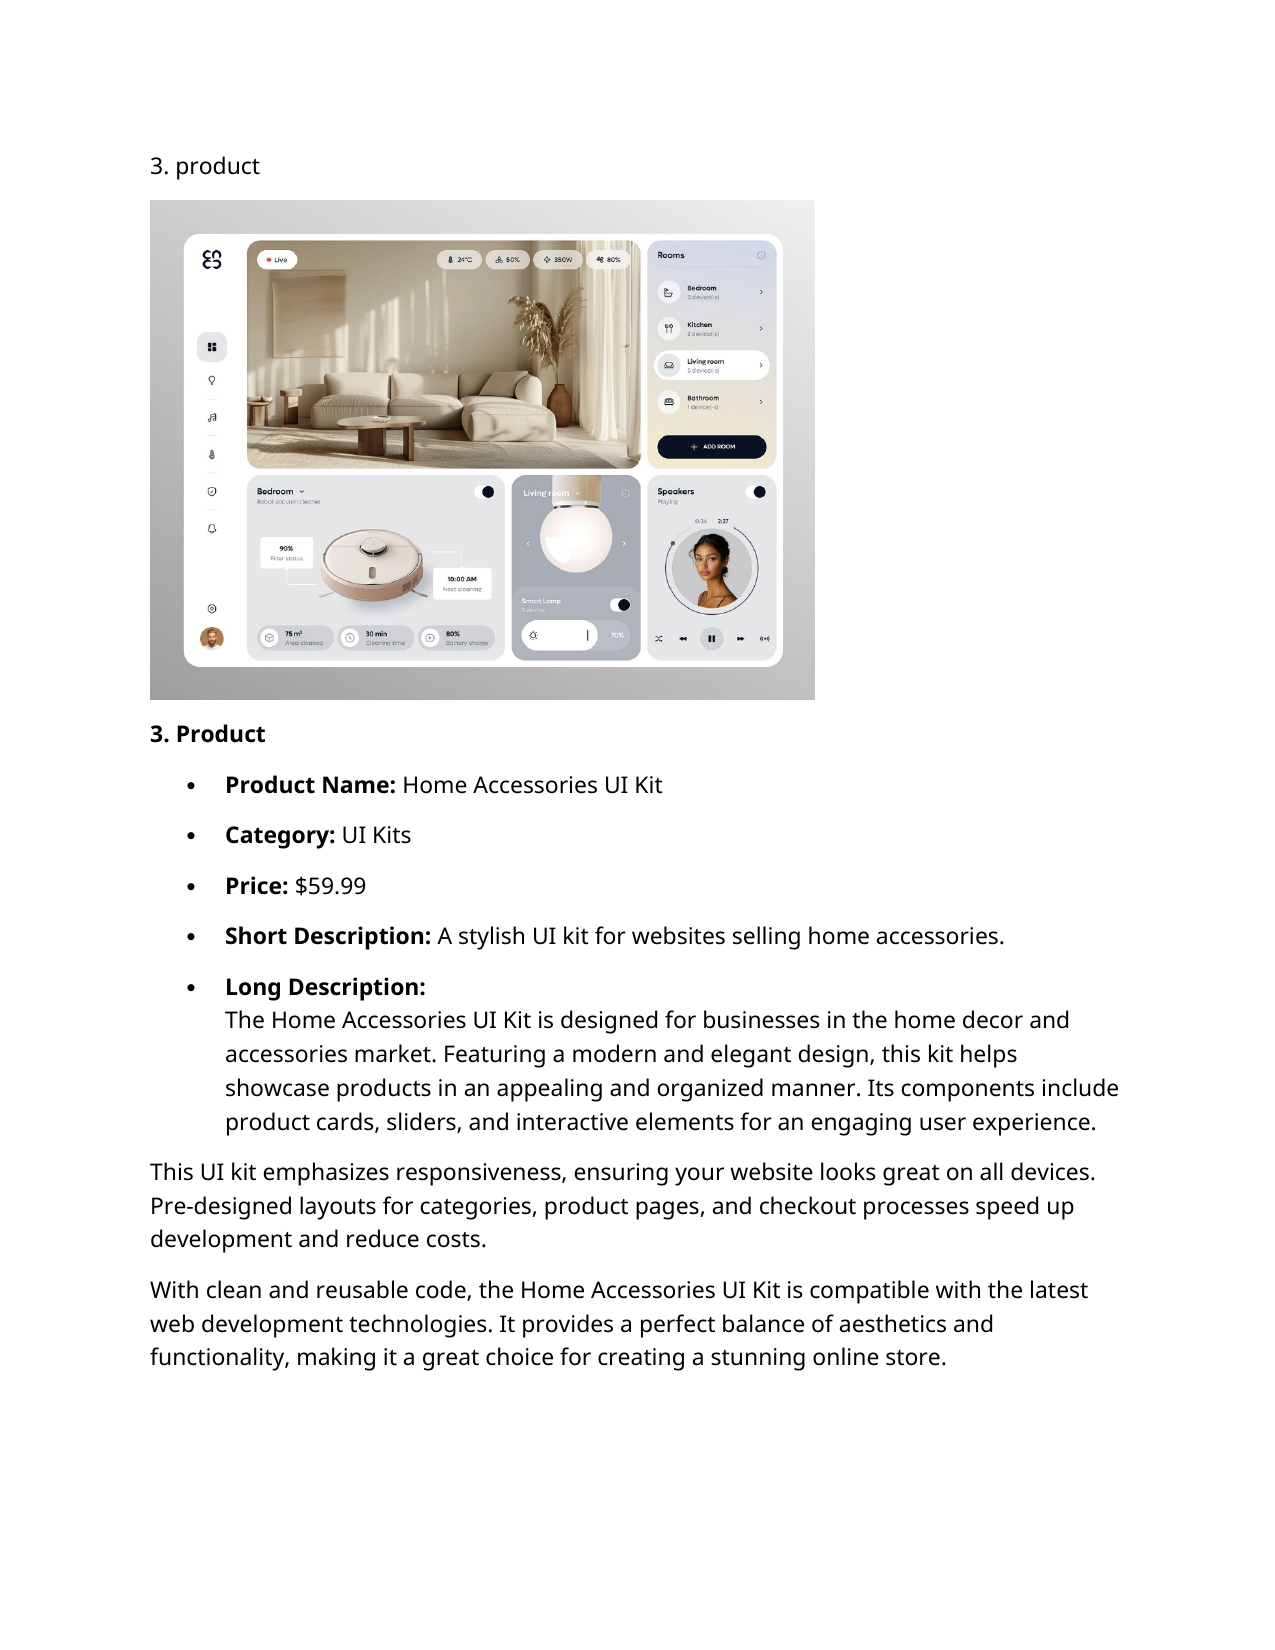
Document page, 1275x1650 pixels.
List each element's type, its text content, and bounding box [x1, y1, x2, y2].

picture [150, 200, 815, 700]
list Price: $59.99 [187, 869, 1125, 901]
text 3. product [150, 150, 1125, 181]
text 3. Product [150, 718, 1125, 749]
list Long Description: The Home Accessories UI Kit is designed for businesses in the home decor and accessories market. Featuring a modern and elegant design, this kit helps showcase products in an appealing and organized manner. Its components include product cards, sliders, and interactive elements for an engaging user experience. [187, 970, 1125, 1137]
list Product Name: Home Accessories UI Kit [187, 769, 1125, 800]
list Category: UI Kits [187, 819, 1125, 850]
text With clean and reusable code, the Home Accessories UI Kit is compatible with the latest web development technologies. It provides a perfect balance of aesthetics and functionality, making it a great choice for creating a stunning online store. [150, 1274, 1125, 1372]
text This UI kit emphasizes responsiveness, ensuring your website looks great on all devices. Pre-designed layouts for categories, product pages, and checkout processes speed up development and reduce costs. [150, 1156, 1125, 1254]
list Short Description: A stylish UI kit for websites selling home accessories. [187, 920, 1125, 951]
